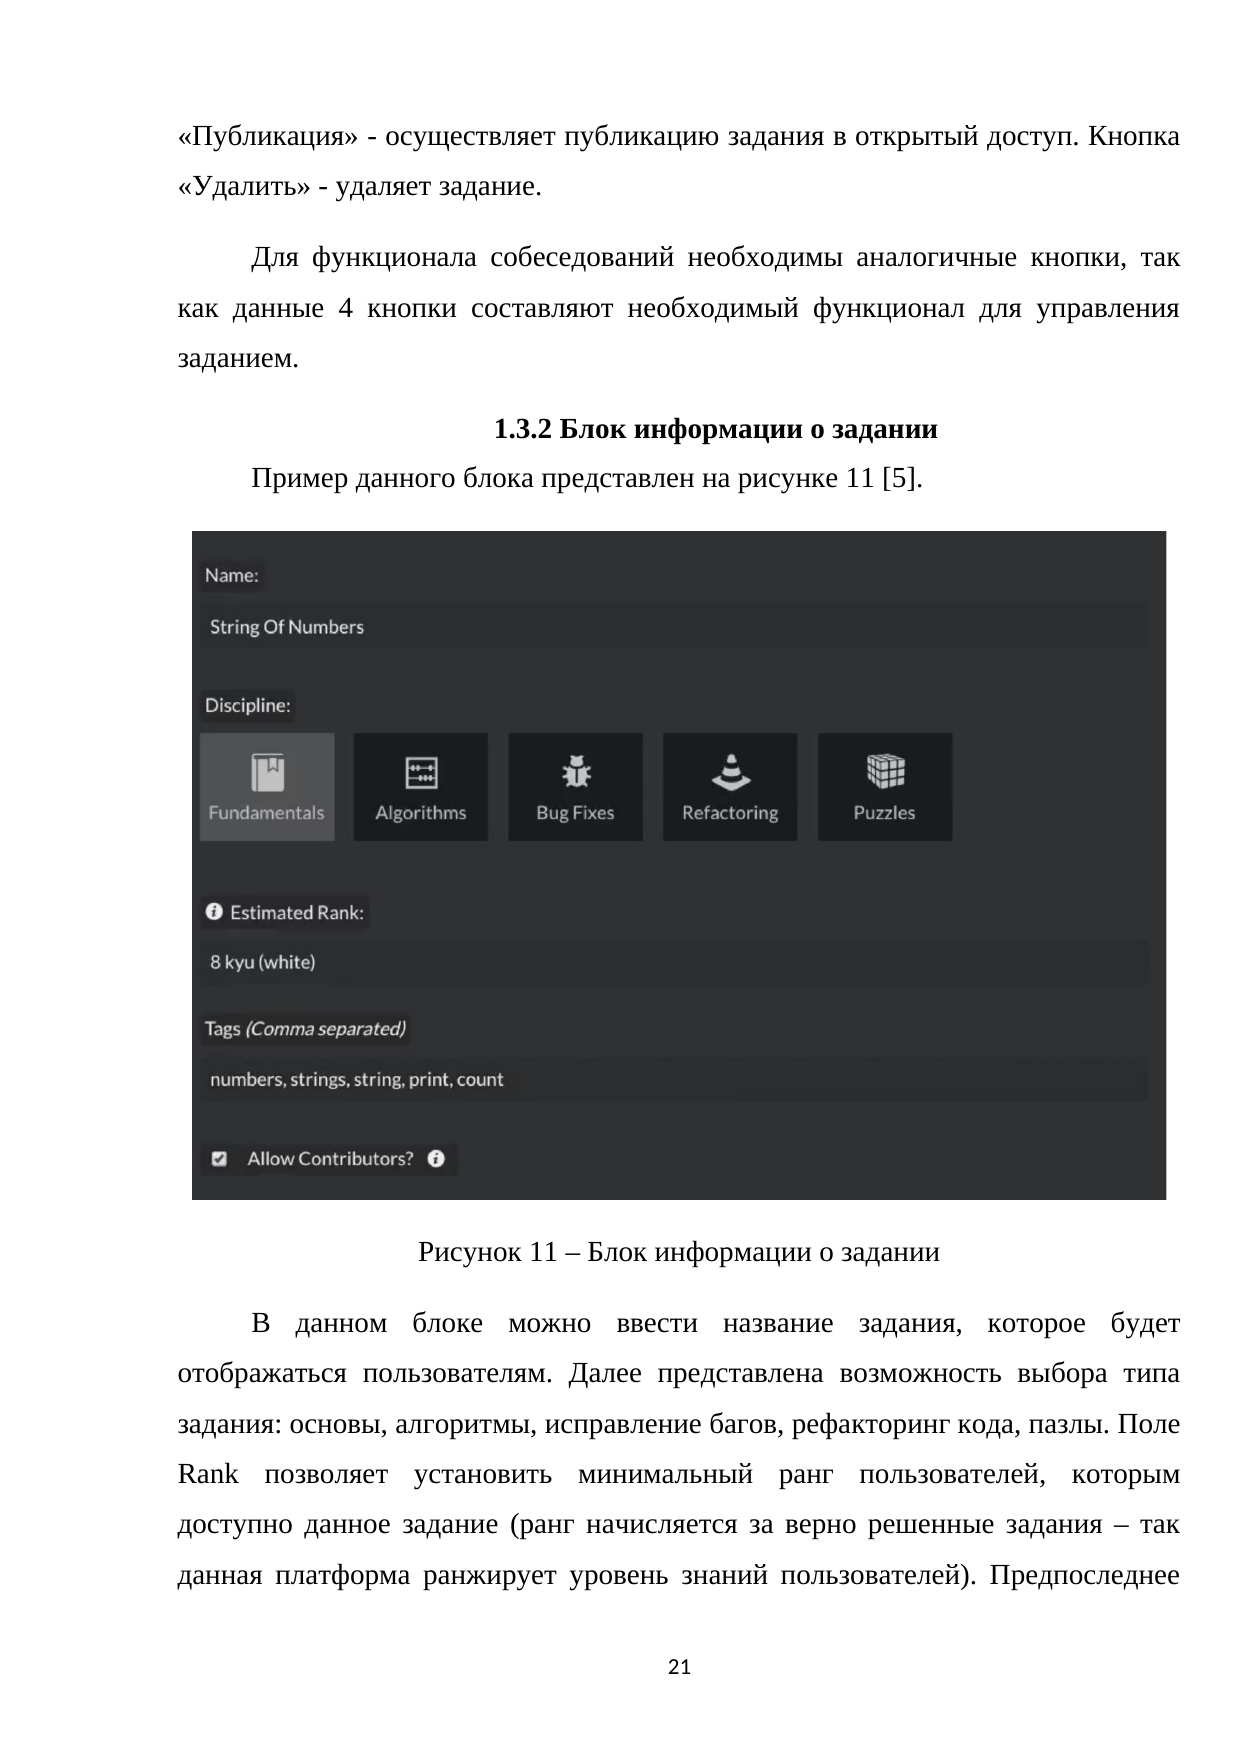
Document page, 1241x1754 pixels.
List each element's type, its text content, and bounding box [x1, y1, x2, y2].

text Для функционала собеседований необходимы аналогичные кнопки, так как данные 4 кнопки составляют необходимый функционал для управления заданием. [177, 239, 1181, 374]
text Рисунок 11 – Блок информации о задании [177, 1234, 1181, 1268]
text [177, 118, 1181, 202]
text Пример данного блока представлен на рисунке 11 [5]. [177, 460, 1181, 493]
picture [192, 531, 1167, 1200]
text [177, 1305, 1181, 1590]
subtitle 1.3.2 Блок информации о задании [177, 411, 1181, 445]
